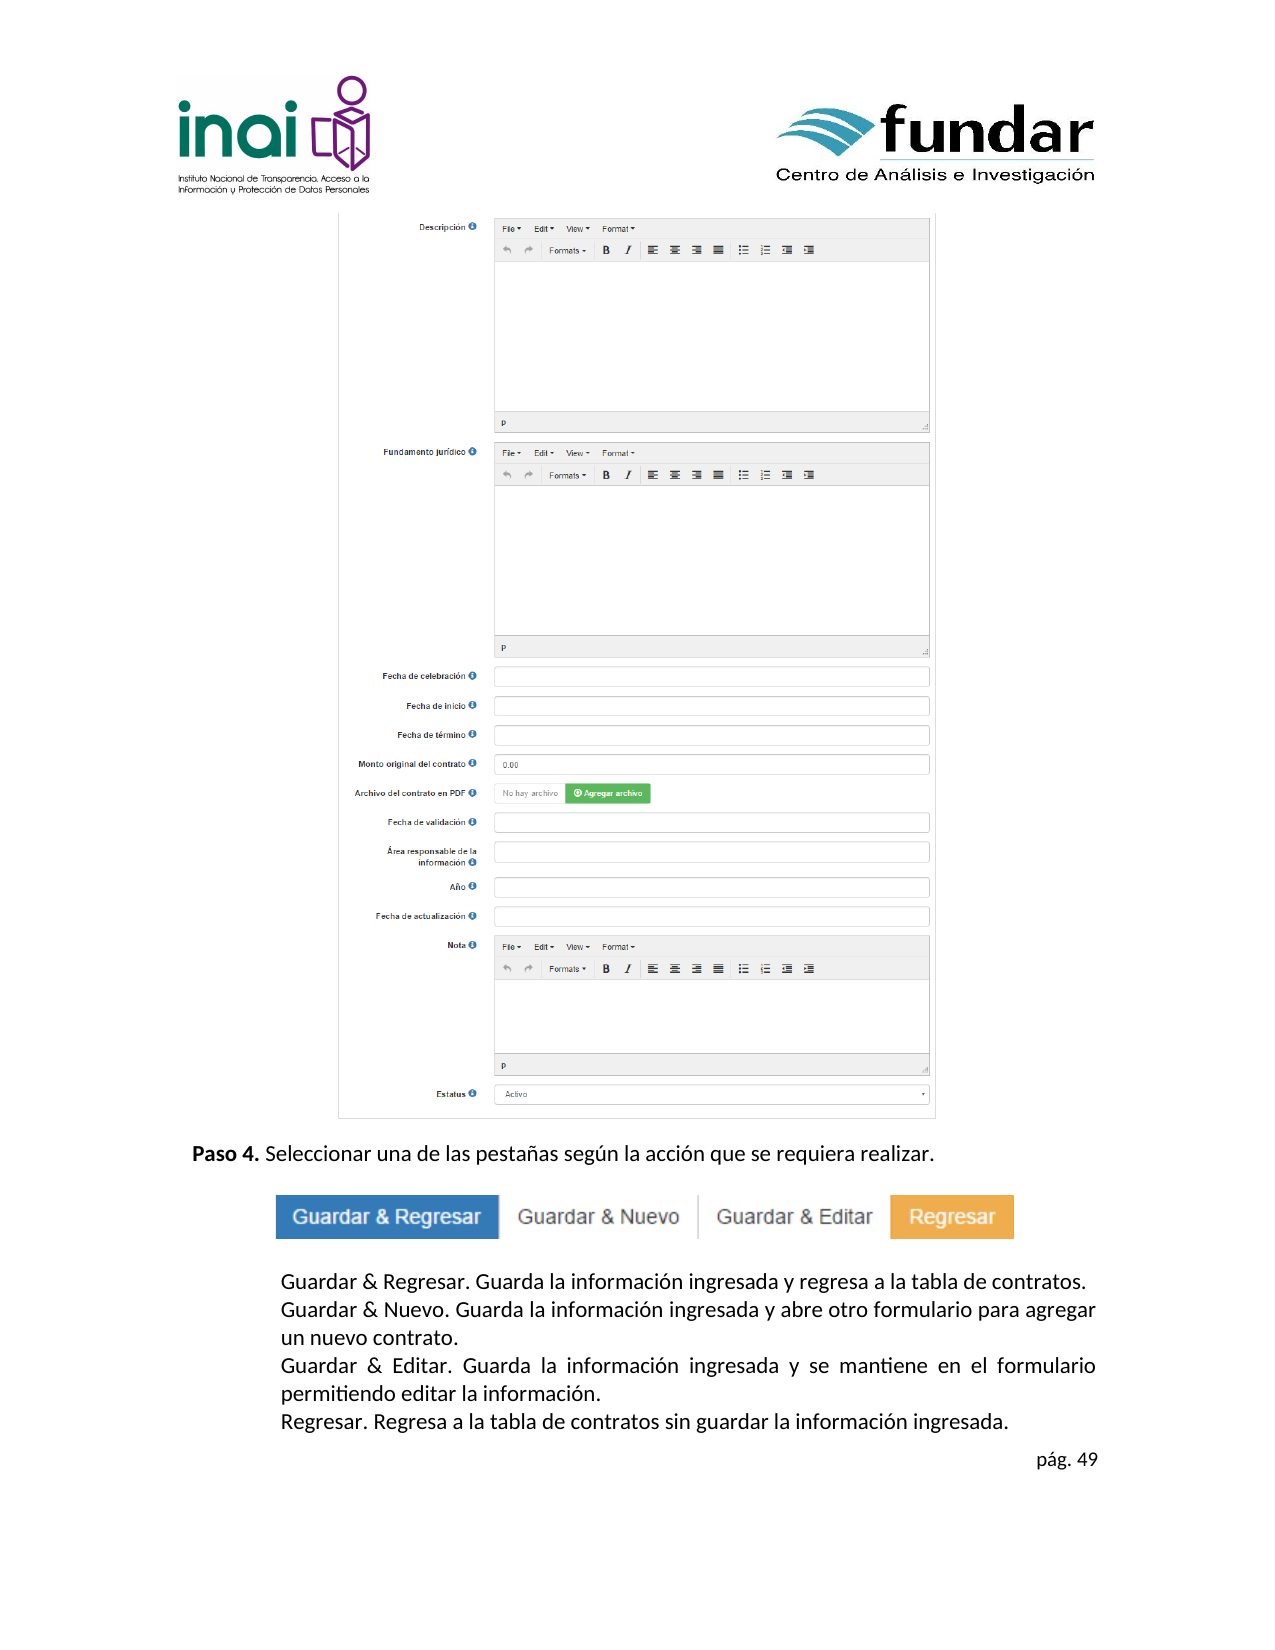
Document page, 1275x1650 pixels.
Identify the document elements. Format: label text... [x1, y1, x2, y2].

picture [336, 213, 940, 1123]
picture [177, 75, 371, 195]
text Guardar & Nuevo. Guarda la información ingresada y abre otro formulario para agregar un nuevo contrato. [281, 1295, 1098, 1351]
picture [275, 1195, 1014, 1239]
text Guardar & Editar. Guarda la información ingresada y se mantiene en el formulario permitiendo editar la información. [281, 1351, 1098, 1407]
text Guardar & Regresar. Guarda la información ingresada y regresa a la tabla de contratos. [281, 1267, 1098, 1295]
text Regresar. Regresa a la tabla de contratos sin guardar la información ingresada. [281, 1407, 1098, 1435]
picture [773, 100, 1099, 186]
text Paso 4. Seleccionar una de las pestañas según la acción que se requiera realizar. [192, 1139, 1098, 1167]
